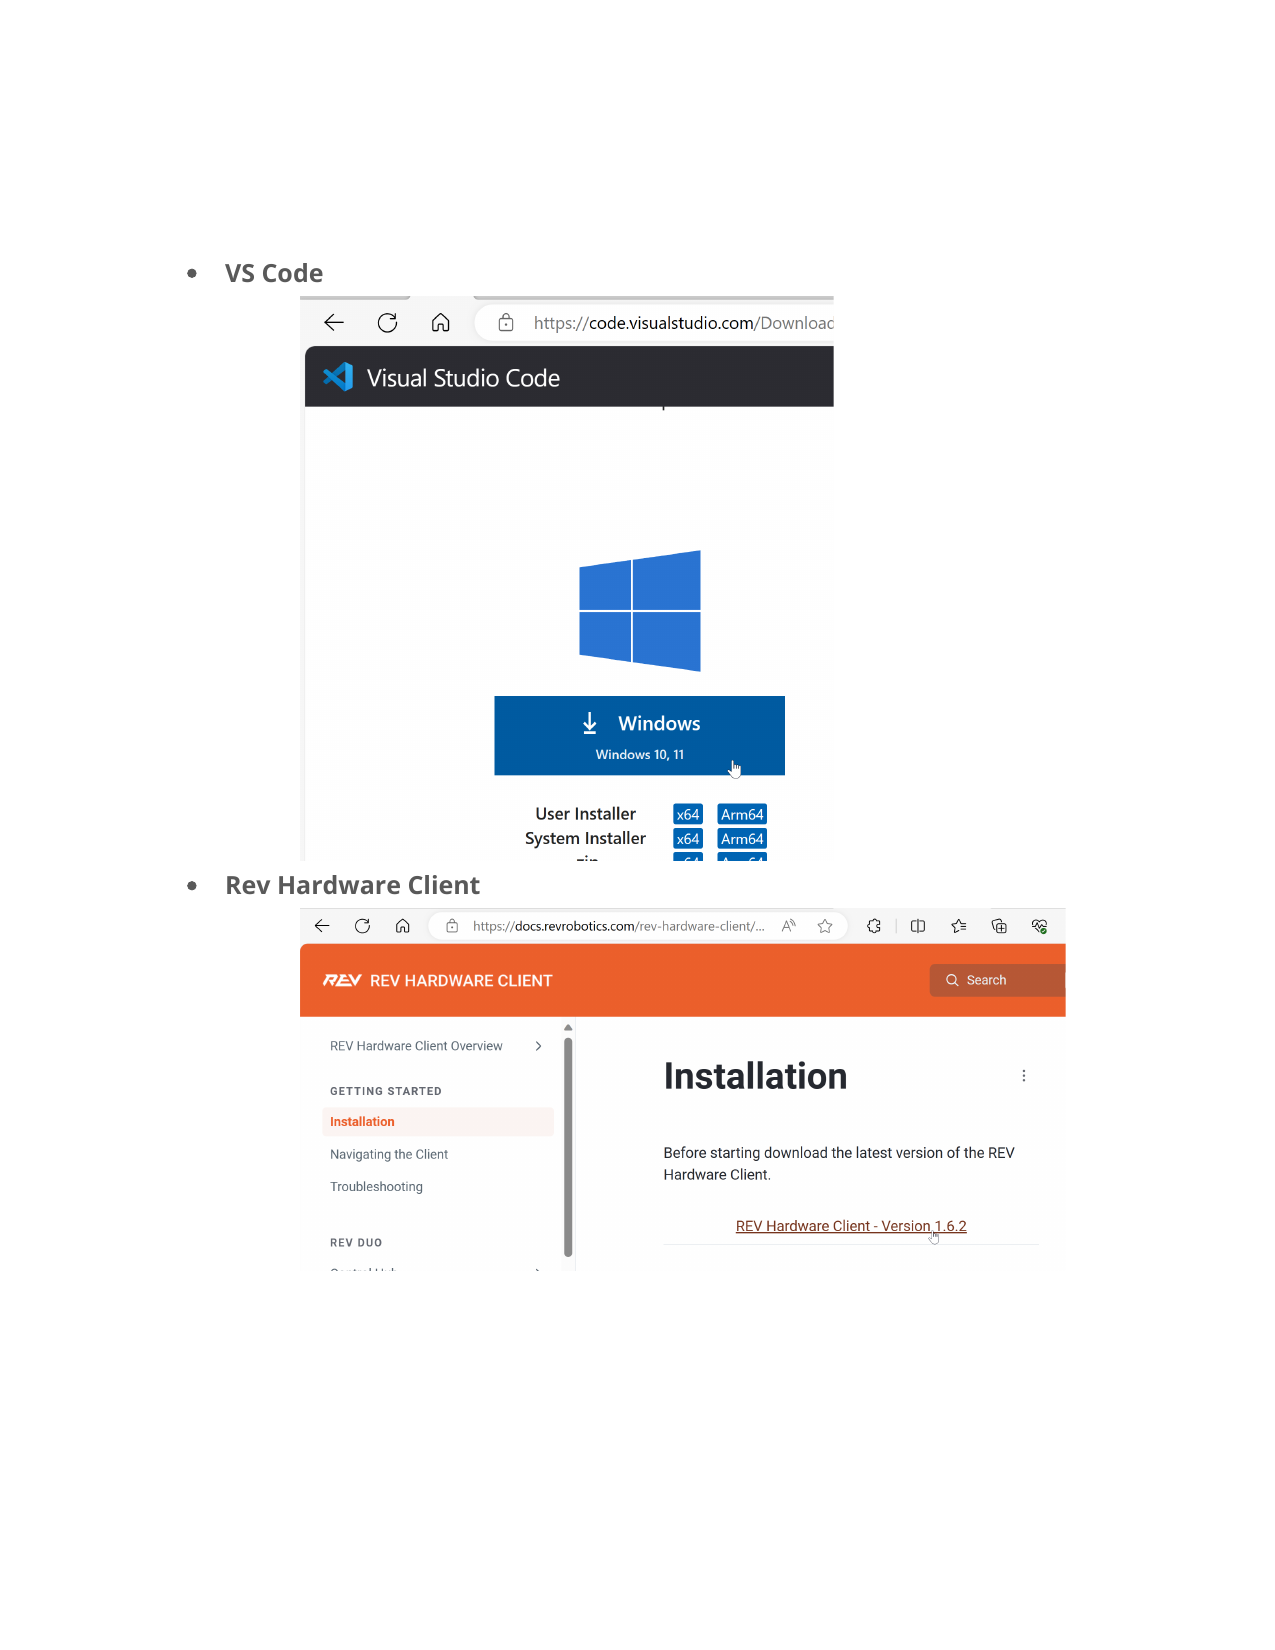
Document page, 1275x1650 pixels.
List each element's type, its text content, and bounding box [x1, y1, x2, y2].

list VS Code [187, 255, 1200, 289]
list Rev Hardware Client [187, 868, 1200, 902]
picture [300, 908, 1066, 1271]
picture [300, 296, 834, 861]
